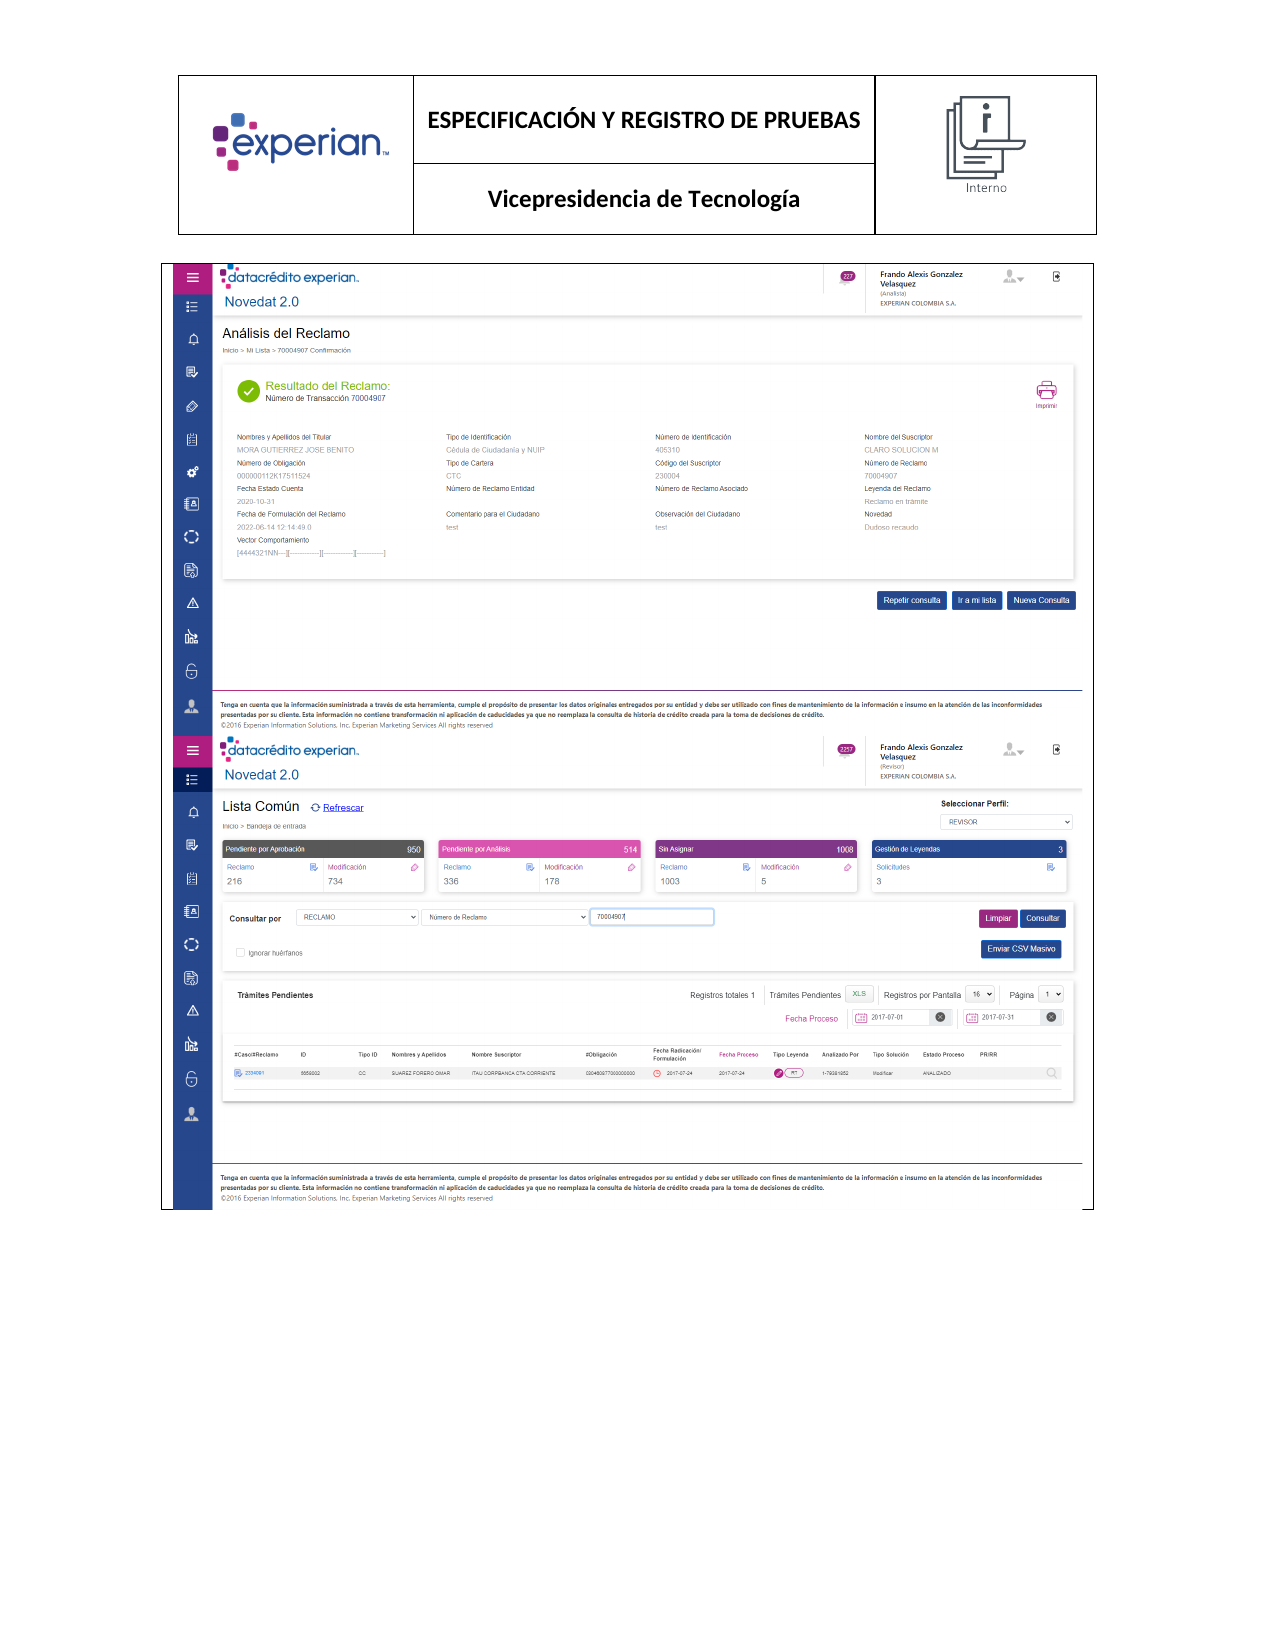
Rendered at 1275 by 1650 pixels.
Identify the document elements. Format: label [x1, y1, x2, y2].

table_cell [1083, 264, 1093, 1209]
table_cell [162, 264, 173, 1209]
picture [173, 264, 1083, 1210]
picture [946, 91, 1026, 193]
picture [191, 91, 401, 192]
